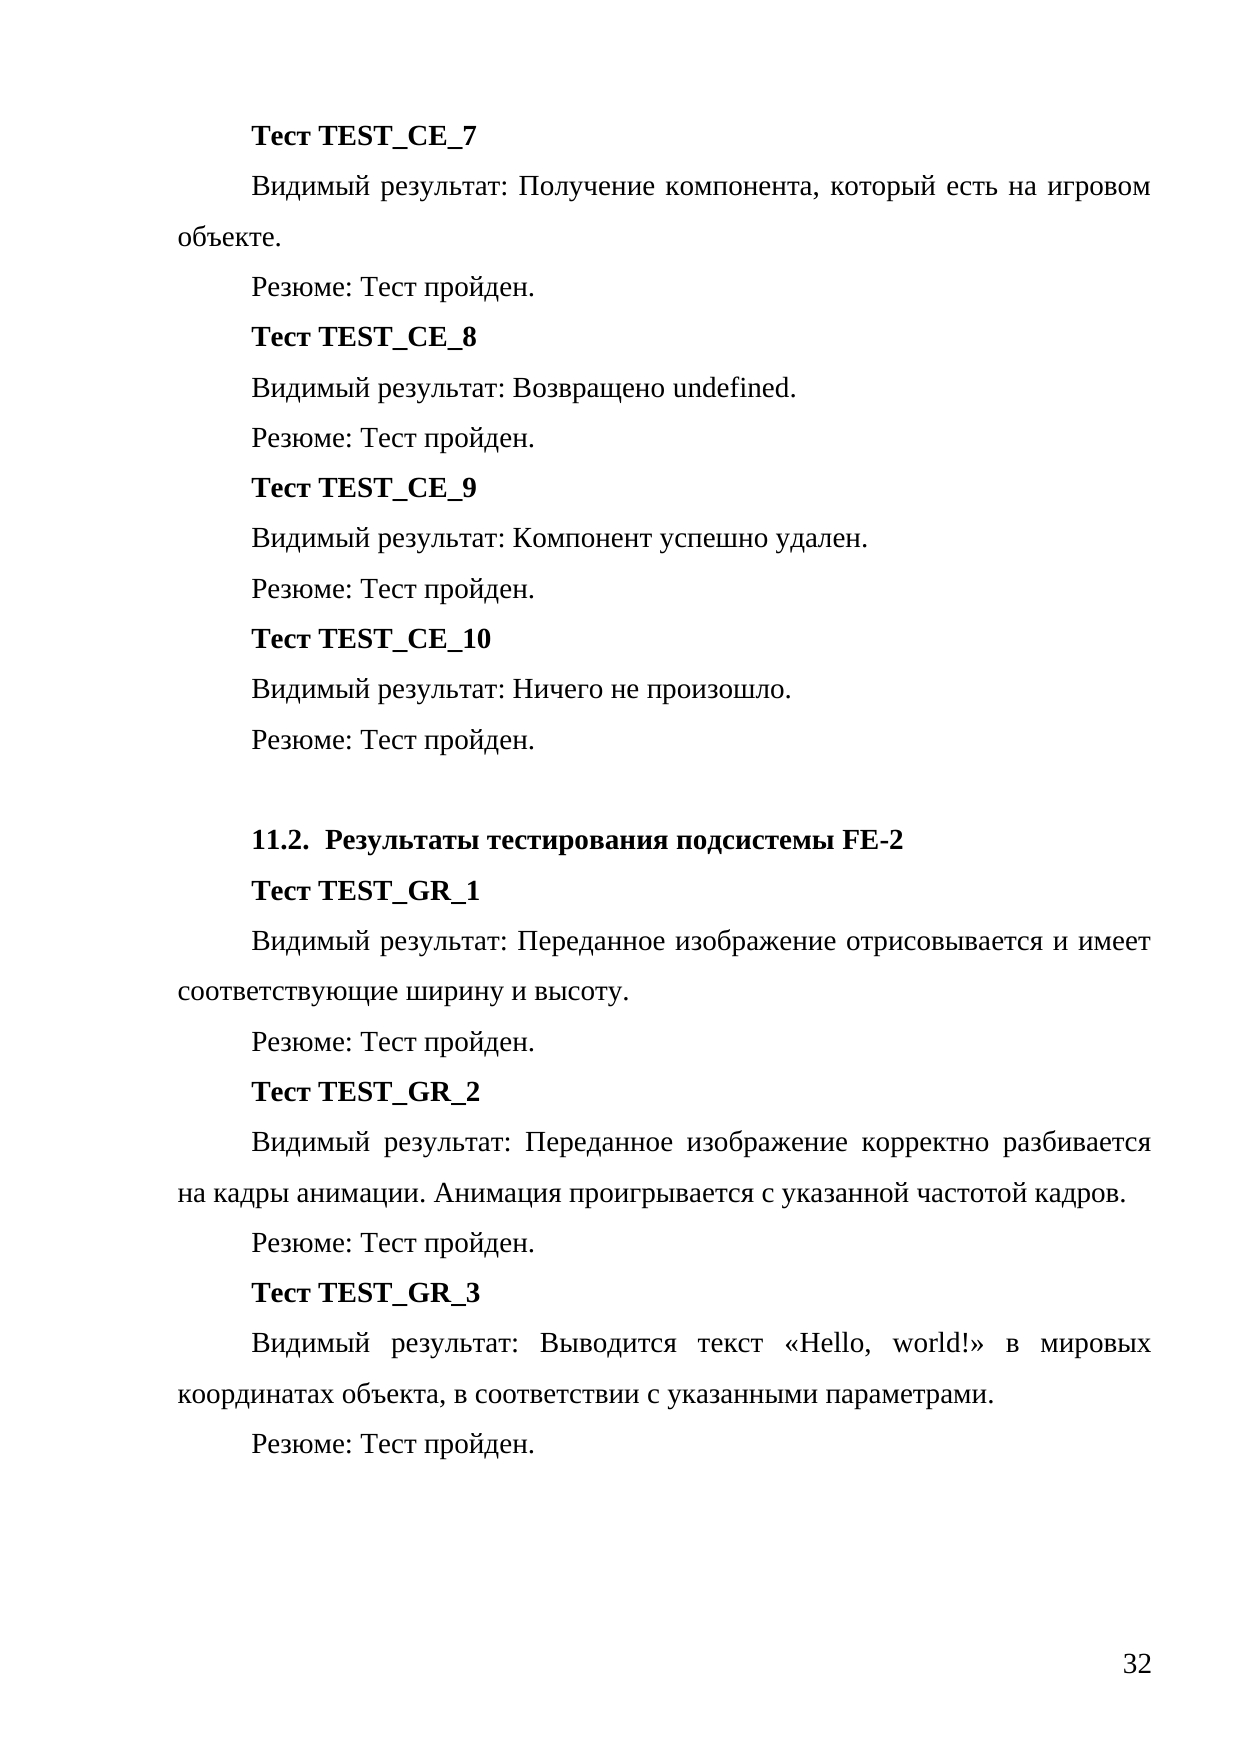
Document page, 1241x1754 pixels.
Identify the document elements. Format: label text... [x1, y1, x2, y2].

text Видимый результат: Выводится текст «Hello, world!» в мировых координатах объекта, в соответствии с указанными параметрами. [177, 1326, 1152, 1409]
text Видимый результат: Получение компонента, который есть на игровом объекте. [177, 168, 1152, 252]
text Резюме: Тест пройден. [177, 1024, 1152, 1057]
text Резюме: Тест пройден. [177, 1426, 1152, 1460]
text Тест TEST_CE_8 [177, 319, 1152, 353]
text Видимый результат: Переданное изображение отрисовывается и имеет соответствующие ширину и высоту. [177, 923, 1152, 1007]
text Тест TEST_CE_9 [177, 470, 1152, 504]
text Тест TEST_GR_2 [177, 1074, 1152, 1108]
text Видимый результат: Компонент успешно удален. [177, 521, 1152, 554]
text Резюме: Тест пройден. [177, 722, 1152, 755]
text Тест TEST_GR_1 [177, 873, 1152, 906]
text Видимый результат: Ничего не произошло. [177, 672, 1152, 705]
text Резюме: Тест пройден. [177, 420, 1152, 453]
text Видимый результат: Возвращено undefined. [177, 370, 1152, 403]
text Резюме: Тест пройден. [177, 571, 1152, 604]
text Резюме: Тест пройден. [177, 1225, 1152, 1258]
text Резюме: Тест пройден. [177, 269, 1152, 303]
subtitle Результаты тестирования подсистемы FE-2 [177, 822, 1152, 856]
text Тест TEST_CE_10 [177, 621, 1152, 655]
text Тест TEST_GR_3 [177, 1275, 1152, 1309]
text Тест TEST_CE_7 [177, 118, 1152, 152]
text Видимый результат: Переданное изображение корректно разбивается на кадры анимации. Анимация проигрывается с указанной частотой кадров. [177, 1124, 1152, 1208]
